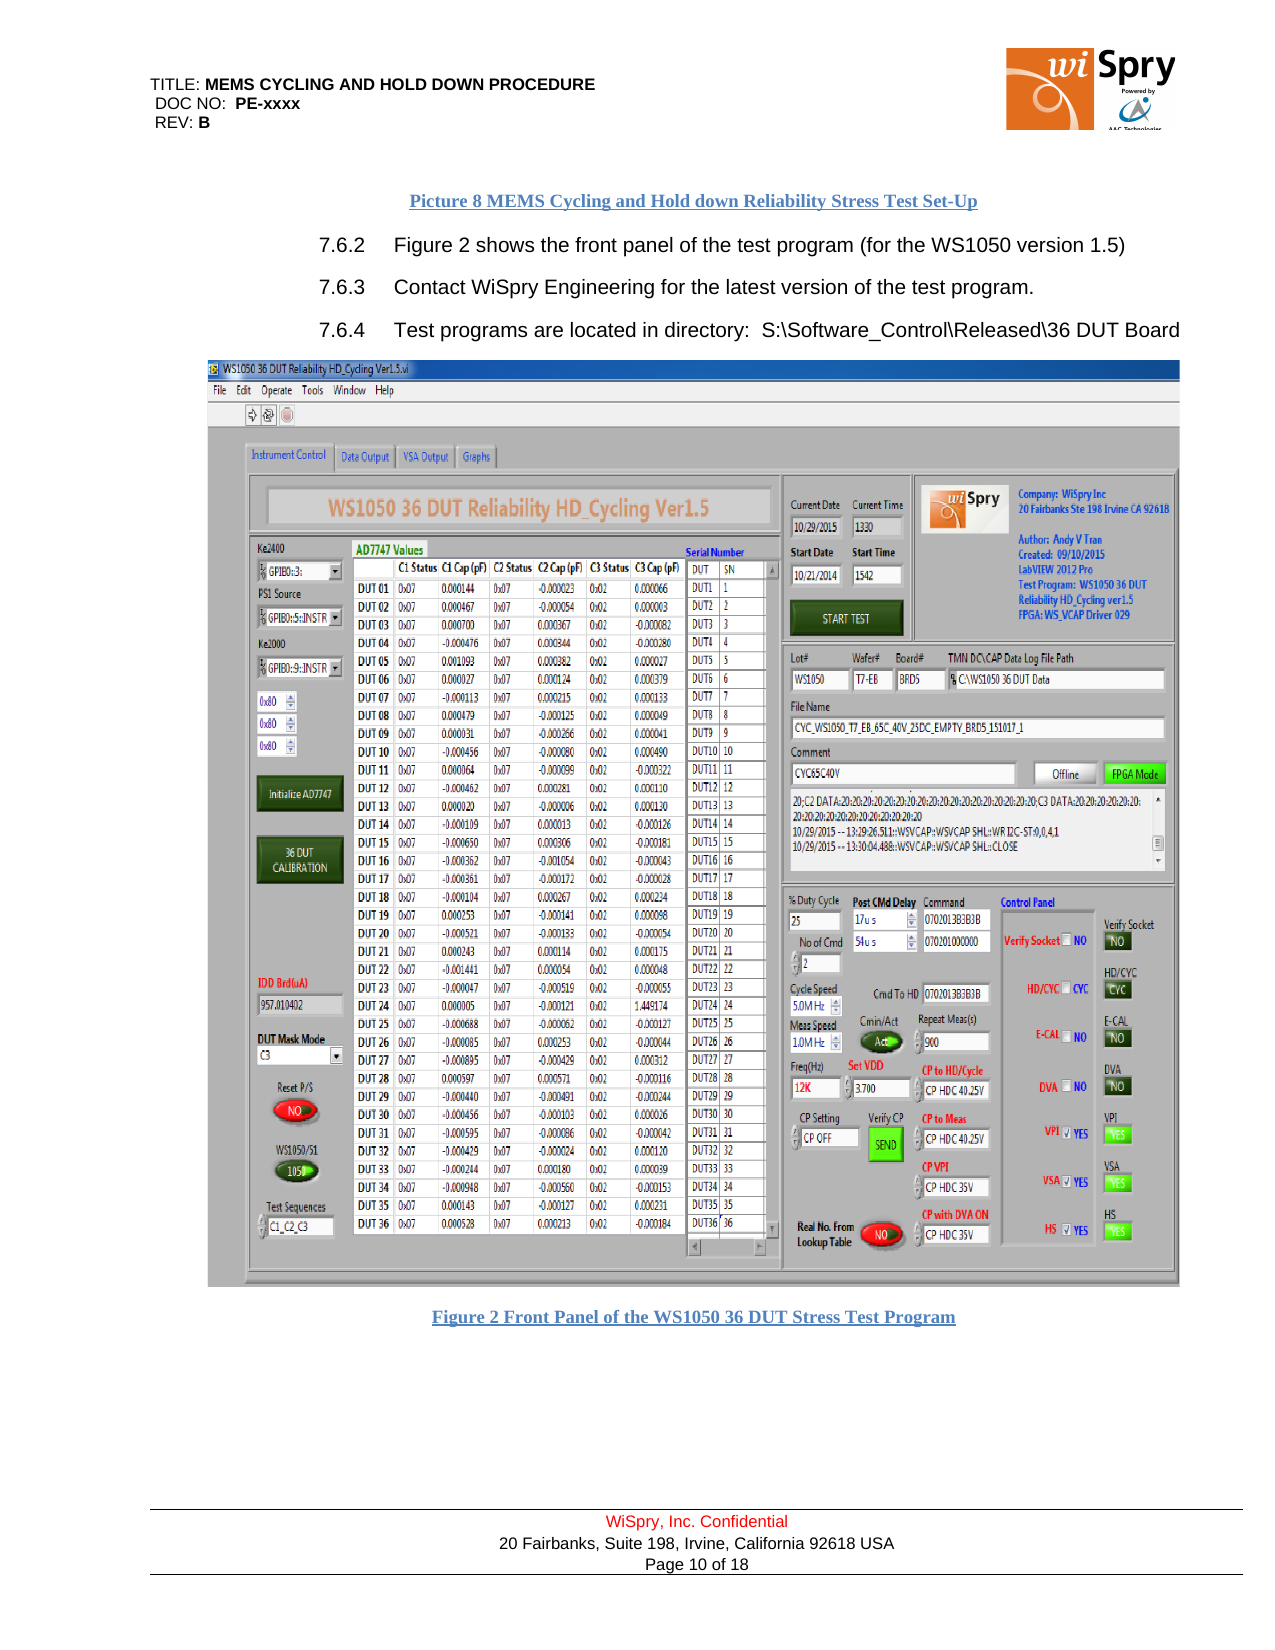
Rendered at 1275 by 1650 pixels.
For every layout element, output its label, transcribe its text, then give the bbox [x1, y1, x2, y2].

list Figure 2 shows the front panel of the test program (for the WS1050 version 1.5) [319, 232, 1237, 256]
text Figure 2 Front Panel of the WS1050 36 DUT Stress Test Program [150, 1306, 1237, 1327]
picture [1006, 48, 1175, 130]
list Contact WiSpry Engineering for the latest version of the test program. [319, 275, 1237, 299]
list Test programs are located in directory: S:\Software_Control\Released\36 DUT Board [319, 318, 1237, 342]
picture [207, 360, 1180, 1287]
text Picture 8 MEMS Cycling and Hold down Reliability Stress Test Set-Up [150, 190, 1237, 212]
